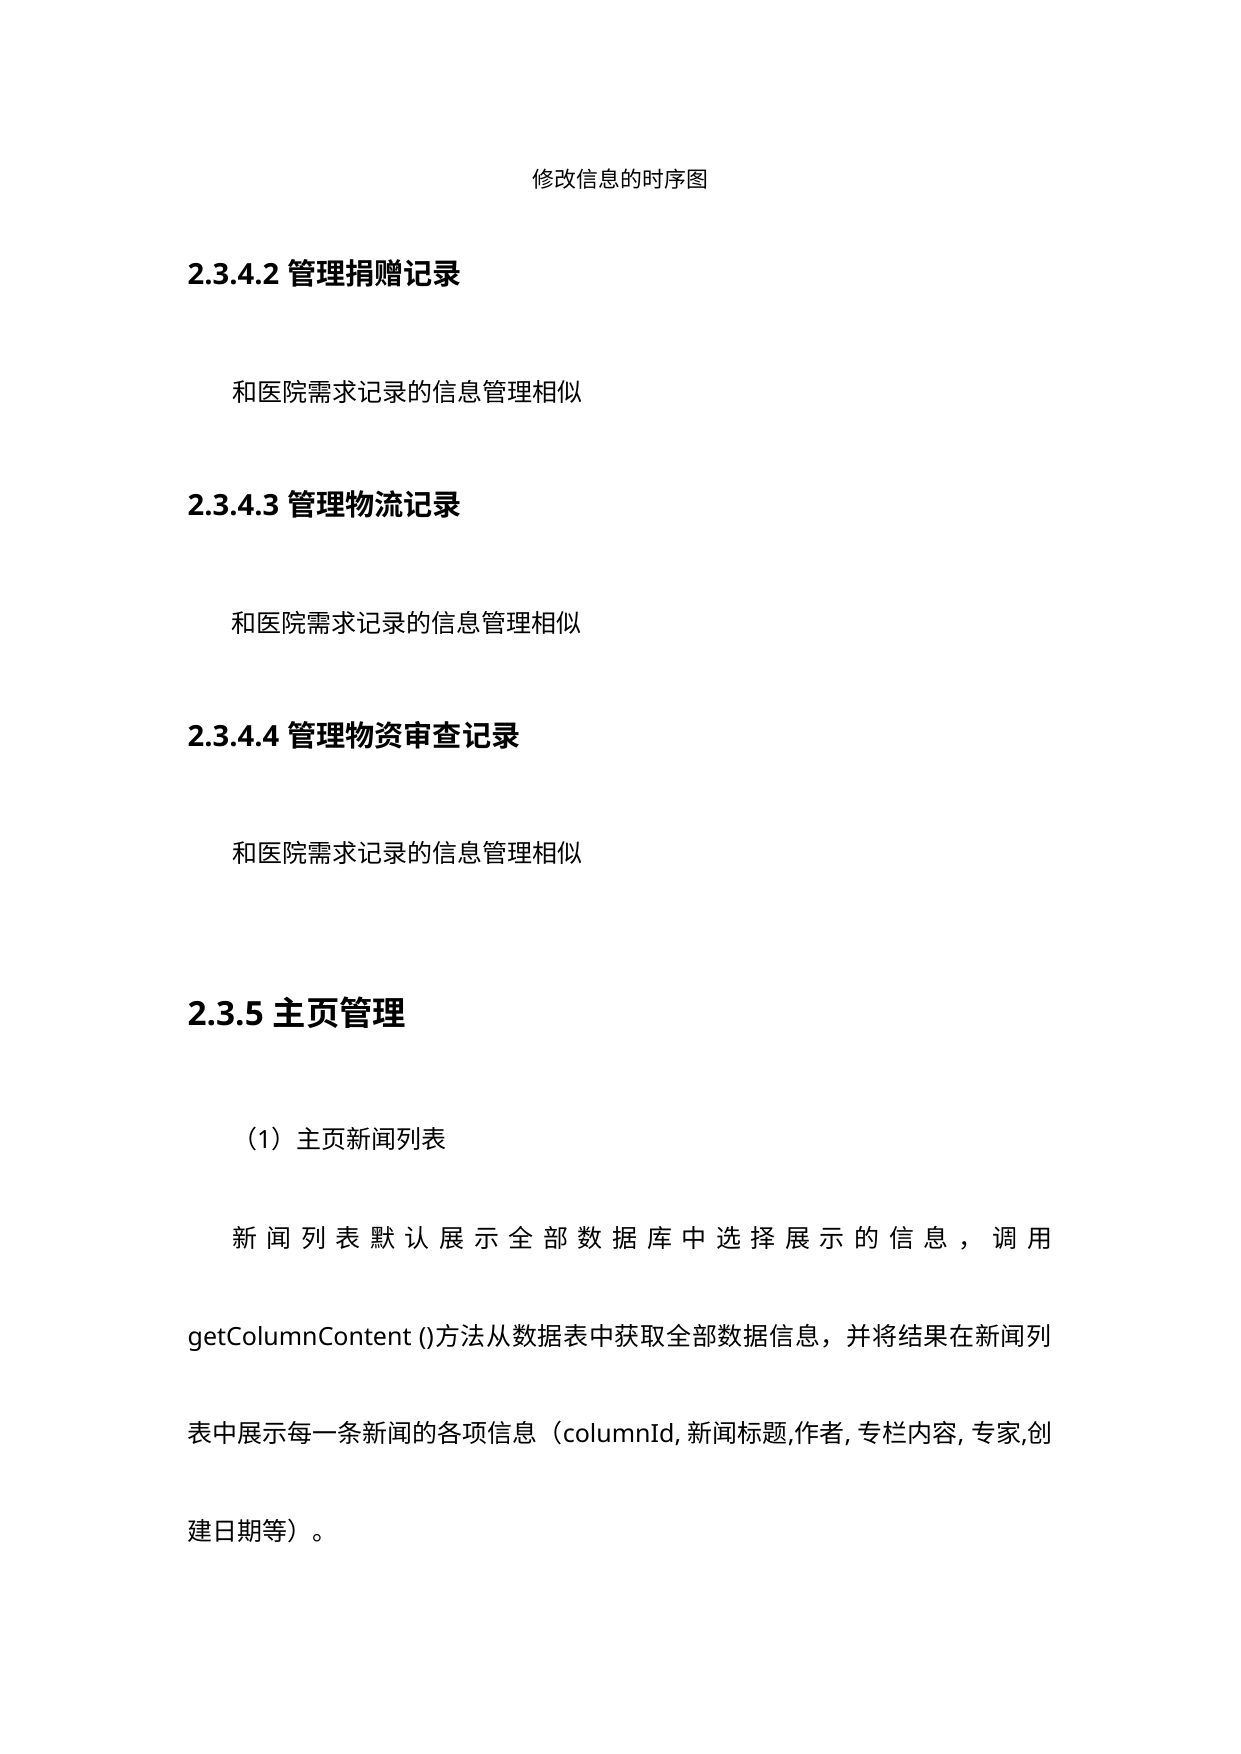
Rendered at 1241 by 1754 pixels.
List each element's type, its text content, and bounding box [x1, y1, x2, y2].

subtitle 2.3.4.2 管理捐赠记录 [187, 239, 1053, 304]
text 新闻列表默认展示全部数据库中选择展示的信息，调用getColumnContent ()方法从数据表中获取全部数据信息，并将结果在新闻列表中展示每一条新闻的各项信息（columnId, 新闻标题,作者, 专栏内容, 专家,创建日期等）。 [187, 1204, 1053, 1562]
text 和医院需求记录的信息管理相似 [187, 589, 1053, 654]
subtitle 2.3.5 主页管理 [187, 978, 1053, 1043]
text （1）主页新闻列表 [187, 1105, 1053, 1170]
text 和医院需求记录的信息管理相似 [187, 358, 1053, 423]
subtitle 2.3.4.4 管理物资审查记录 [187, 701, 1053, 766]
text 和医院需求记录的信息管理相似 [187, 819, 1053, 884]
text 修改信息的时序图 [187, 162, 1053, 194]
subtitle 2.3.4.3 管理物流记录 [187, 470, 1053, 535]
